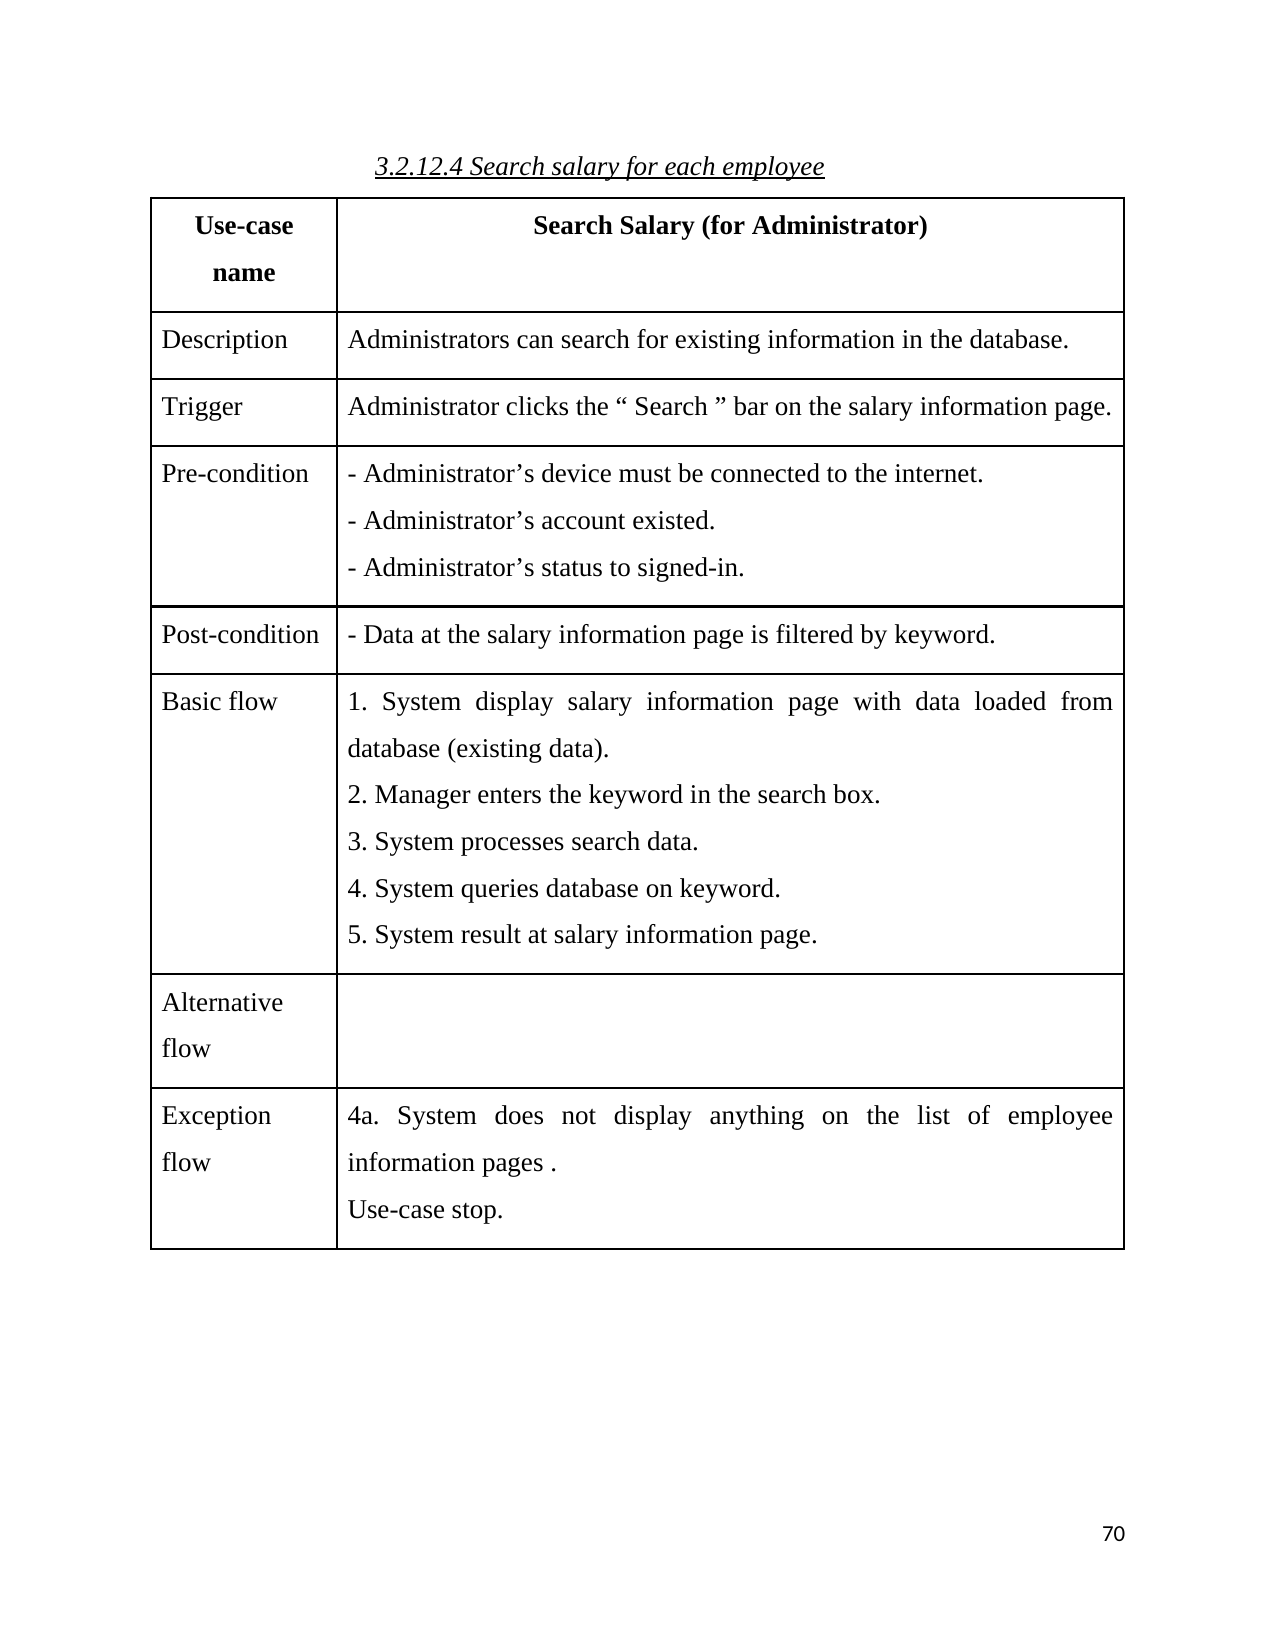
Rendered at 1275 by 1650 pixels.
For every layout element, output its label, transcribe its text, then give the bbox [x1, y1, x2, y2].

table_cell 4a. System does not display anything on the list of employee information pages . Use-case stop. [338, 1089, 1123, 1247]
table_cell Alternative flow [152, 975, 336, 1087]
table_cell [338, 975, 1123, 1087]
text 3.2.12.4 Search salary for each employee [150, 150, 1125, 181]
table_cell - Data at the salary information page is filtered by keyword. [338, 608, 1123, 673]
table_cell Administrator clicks the “ Search ” bar on the salary information page. [338, 380, 1123, 445]
table_cell Post-condition [152, 608, 336, 673]
table_cell Description [152, 313, 336, 378]
table_cell Pre-condition [152, 447, 336, 605]
table_cell Trigger [152, 380, 336, 445]
table_cell Basic flow [152, 675, 336, 973]
table_cell 1. System display salary information page with data loaded from database (existing data). 2. Manager enters the keyword in the search box. 3. System processes search data. 4. System queries database on keyword. 5. System result at salary information page. [338, 675, 1123, 973]
table_cell Exception flow [152, 1089, 336, 1247]
table_header Search Salary (for Administrator) [338, 199, 1123, 311]
table_cell Administrators can search for existing information in the database. [338, 313, 1123, 378]
table_header Use-case name [152, 199, 336, 311]
table_cell - Administrator’s device must be connected to the internet. - Administrator’s account existed. - Administrator’s status to signed-in. [338, 447, 1123, 605]
